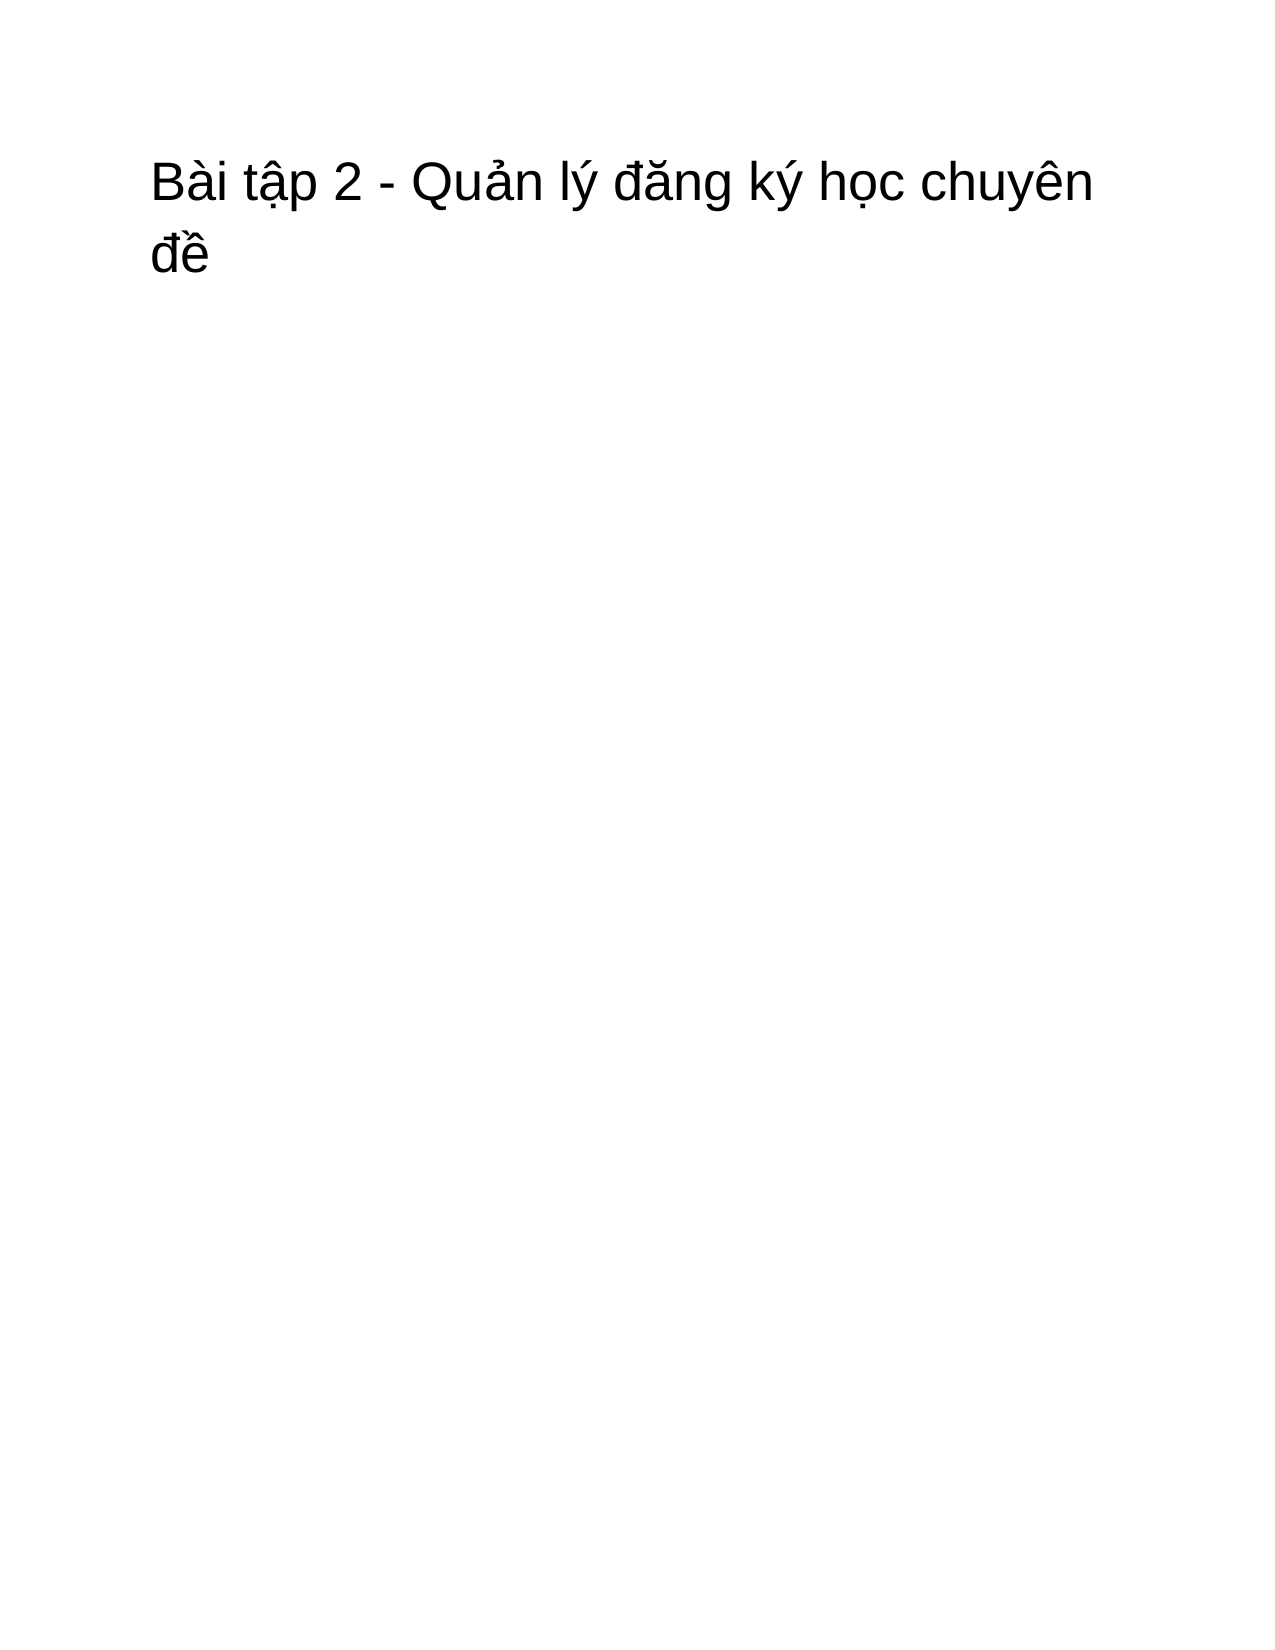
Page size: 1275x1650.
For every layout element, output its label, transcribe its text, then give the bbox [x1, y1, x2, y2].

title Bài tập 2 - Quản lý đăng ký học chuyên đề [150, 150, 1125, 284]
